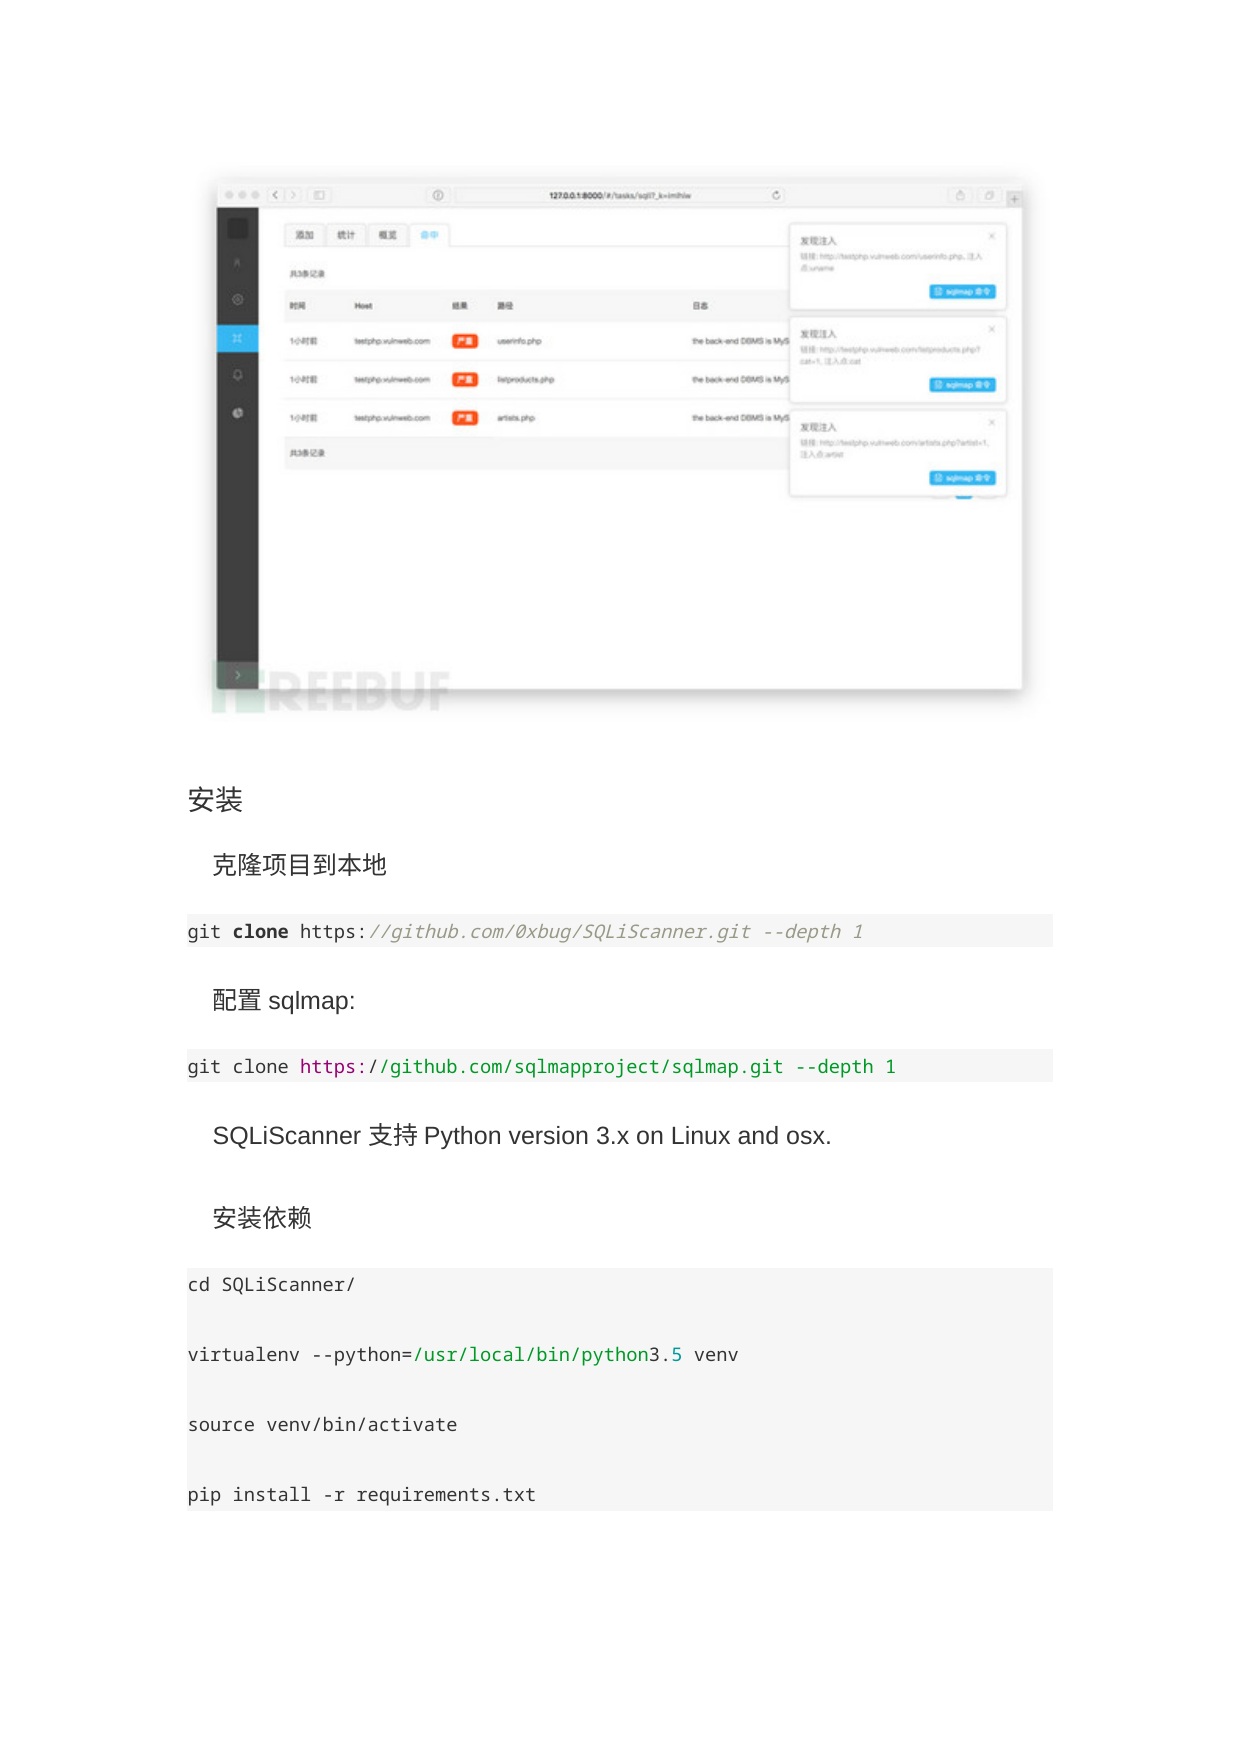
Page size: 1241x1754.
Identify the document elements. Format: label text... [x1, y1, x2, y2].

picture [190, 162, 1050, 722]
text 安装依赖 [187, 1184, 1053, 1249]
text virtualenv --python=/usr/local/bin/python3.5 venv [187, 1338, 1053, 1371]
text 克隆项目到本地 [187, 831, 1053, 896]
text 配置 sqlmap: [187, 966, 1053, 1031]
text cd SQLiScanner/ [187, 1268, 1053, 1301]
text 安装 [187, 766, 1053, 831]
text git clone https://github.com/0xbug/SQLiScanner.git --depth 1 [187, 914, 1053, 947]
text git clone https://github.com/sqlmapproject/sqlmap.git --depth 1 [187, 1049, 1053, 1082]
text pip install -r requirements.txt [187, 1478, 1053, 1511]
text SQLiScanner 支持 Python version 3.x on Linux and osx. [187, 1101, 1053, 1166]
text source venv/bin/activate [187, 1408, 1053, 1441]
